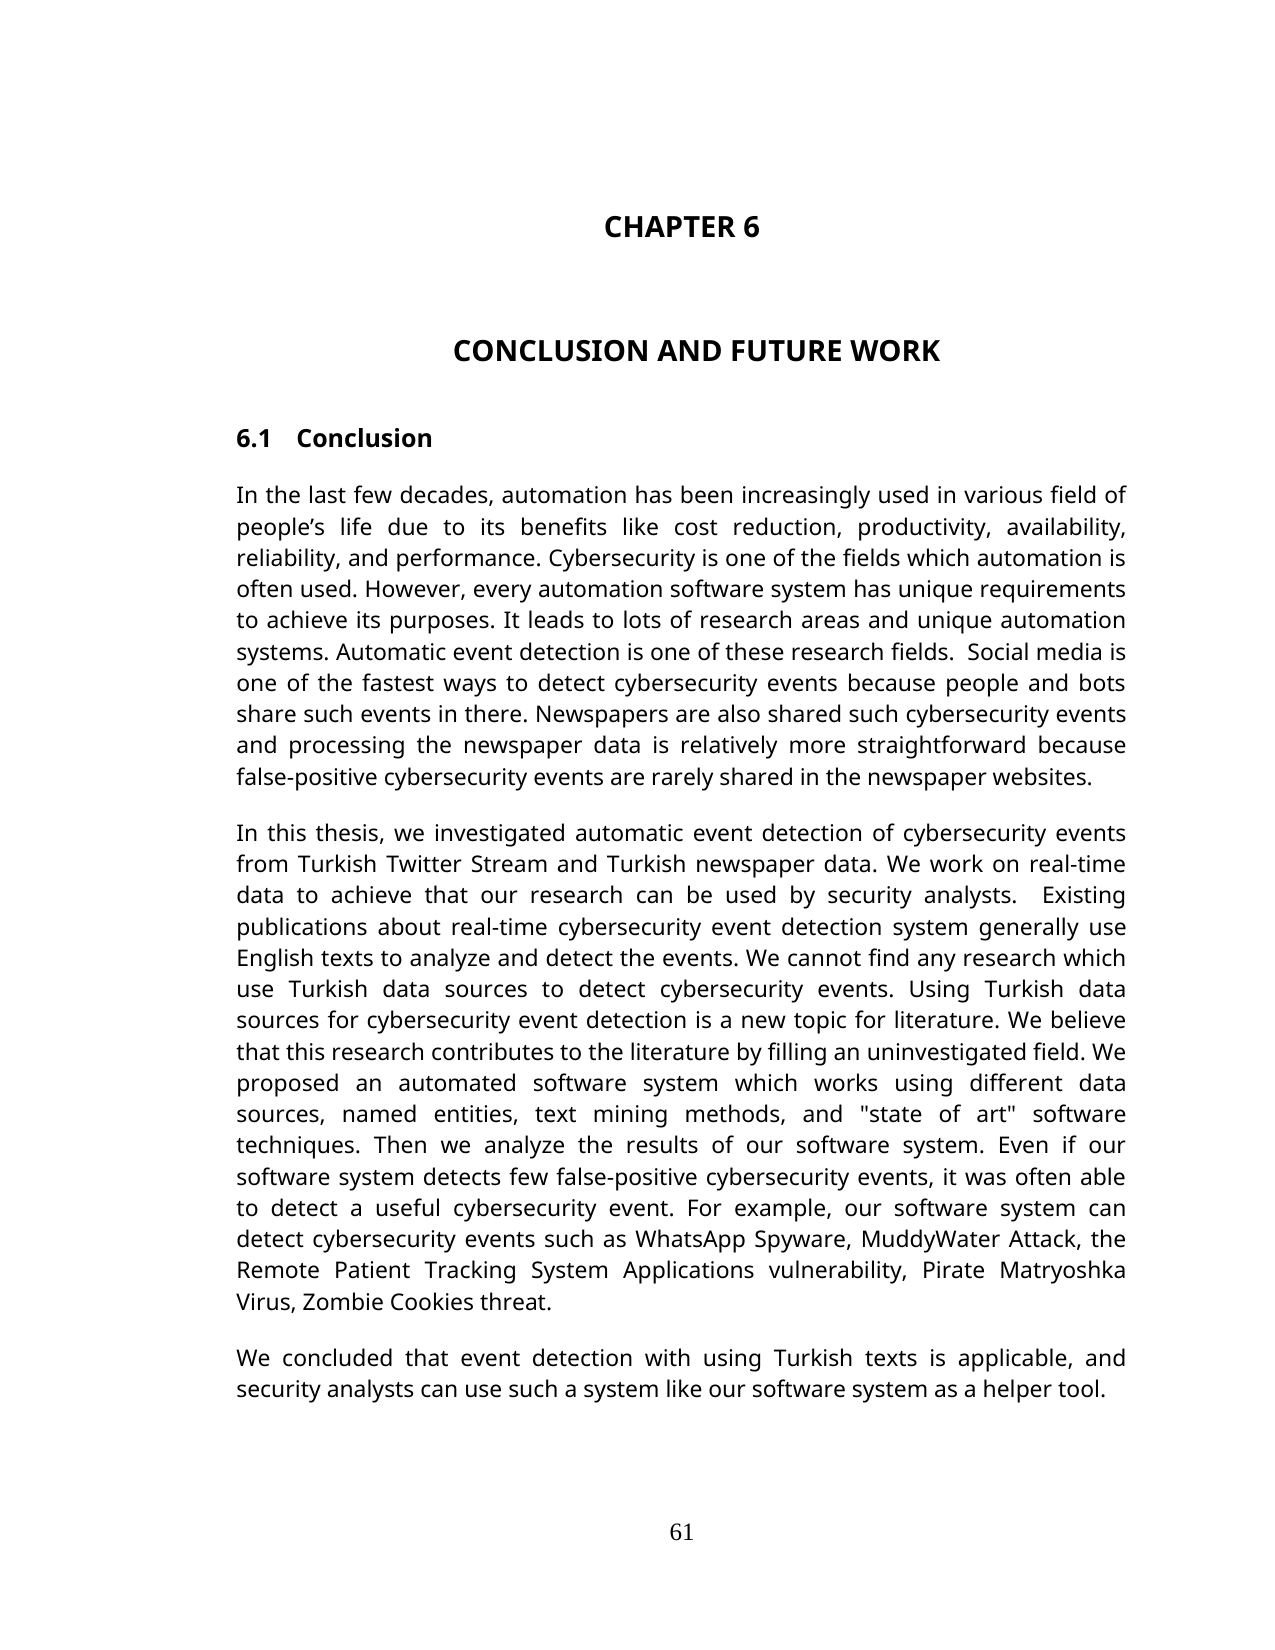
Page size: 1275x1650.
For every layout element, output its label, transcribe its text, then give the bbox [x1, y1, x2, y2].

subtitle Conclusion [236, 420, 1127, 454]
text CHAPTER 6 [236, 207, 1127, 246]
subtitle CONCLUSION AND FUTURE WORK [236, 331, 1127, 370]
text We concluded that event detection with using Turkish texts is applicable, and security analysts can use such a system like our software system as a helper tool. [236, 1342, 1127, 1404]
text In the last few decades, automation has been increasingly used in various field of people’s life due to its benefits like cost reduction, productivity, availability, reliability, and performance. Cybersecurity is one of the fields which automation is often used. However, every automation software system has unique requirements to achieve its purposes. It leads to lots of research areas and unique automation systems. Automatic event detection is one of these research fields. Social media is one of the fastest ways to detect cybersecurity events because people and bots share such events in there. Newspapers are also shared such cybersecurity events and processing the newspaper data is relatively more straightforward because false-positive cybersecurity events are rarely shared in the newspaper websites. [236, 479, 1127, 792]
text In this thesis, we investigated automatic event detection of cybersecurity events from Turkish Twitter Stream and Turkish newspaper data. We work on real-time data to achieve that our research can be used by security analysts. Existing publications about real-time cybersecurity event detection system generally use English texts to analyze and detect the events. We cannot find any research which use Turkish data sources to detect cybersecurity events. Using Turkish data sources for cybersecurity event detection is a new topic for literature. We believe that this research contributes to the literature by filling an uninvestigated field. We proposed an automated software system which works using different data sources, named entities, text mining methods, and "state of art" software techniques. Then we analyze the results of our software system. Even if our software system detects few false-positive cybersecurity events, it was often able to detect a useful cybersecurity event. For example, our software system can detect cybersecurity events such as WhatsApp Spyware, MuddyWater Attack, the Remote Patient Tracking System Applications vulnerability, Pirate Matryoshka Virus, Zombie Cookies threat. [236, 817, 1127, 1317]
